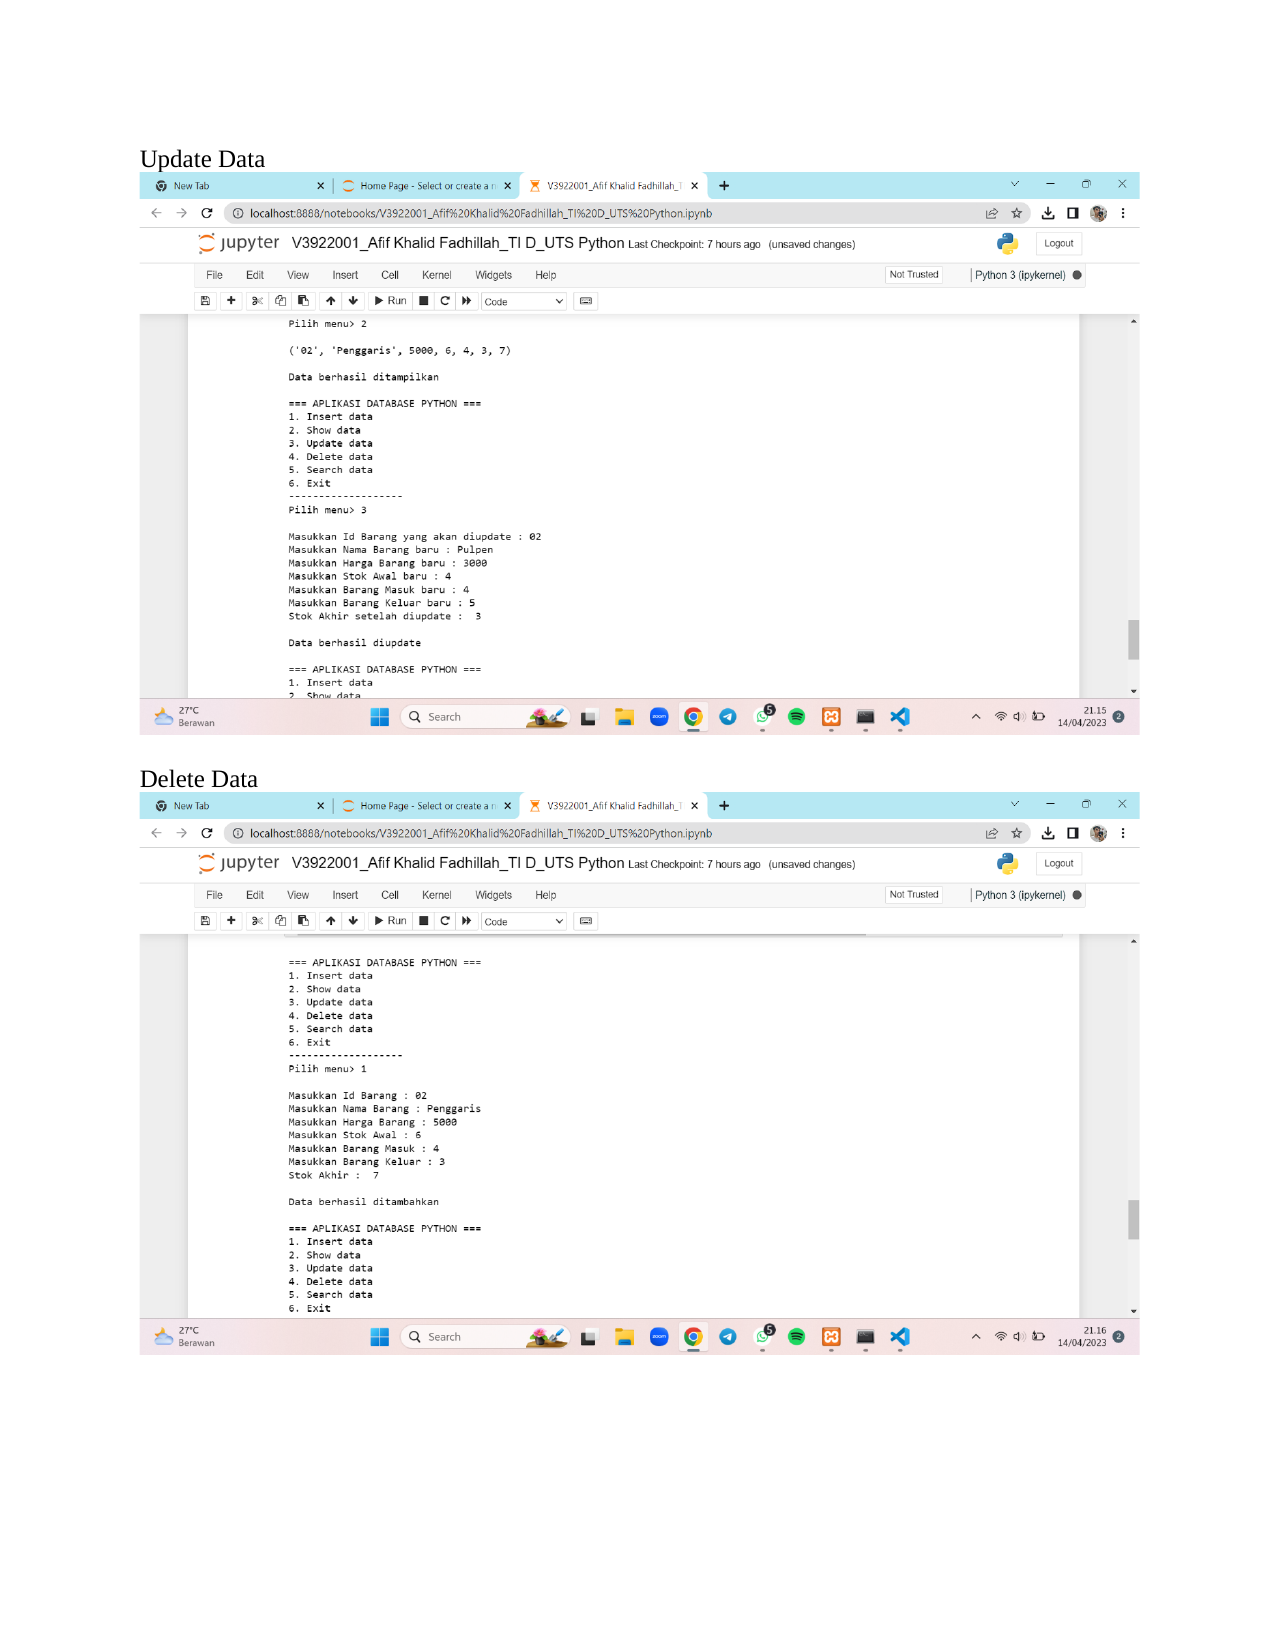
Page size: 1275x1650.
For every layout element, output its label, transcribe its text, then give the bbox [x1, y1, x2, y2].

picture [139, 172, 1140, 735]
text Update Data [139, 144, 1139, 172]
text Delete Data [139, 764, 1139, 792]
picture [139, 792, 1140, 1355]
